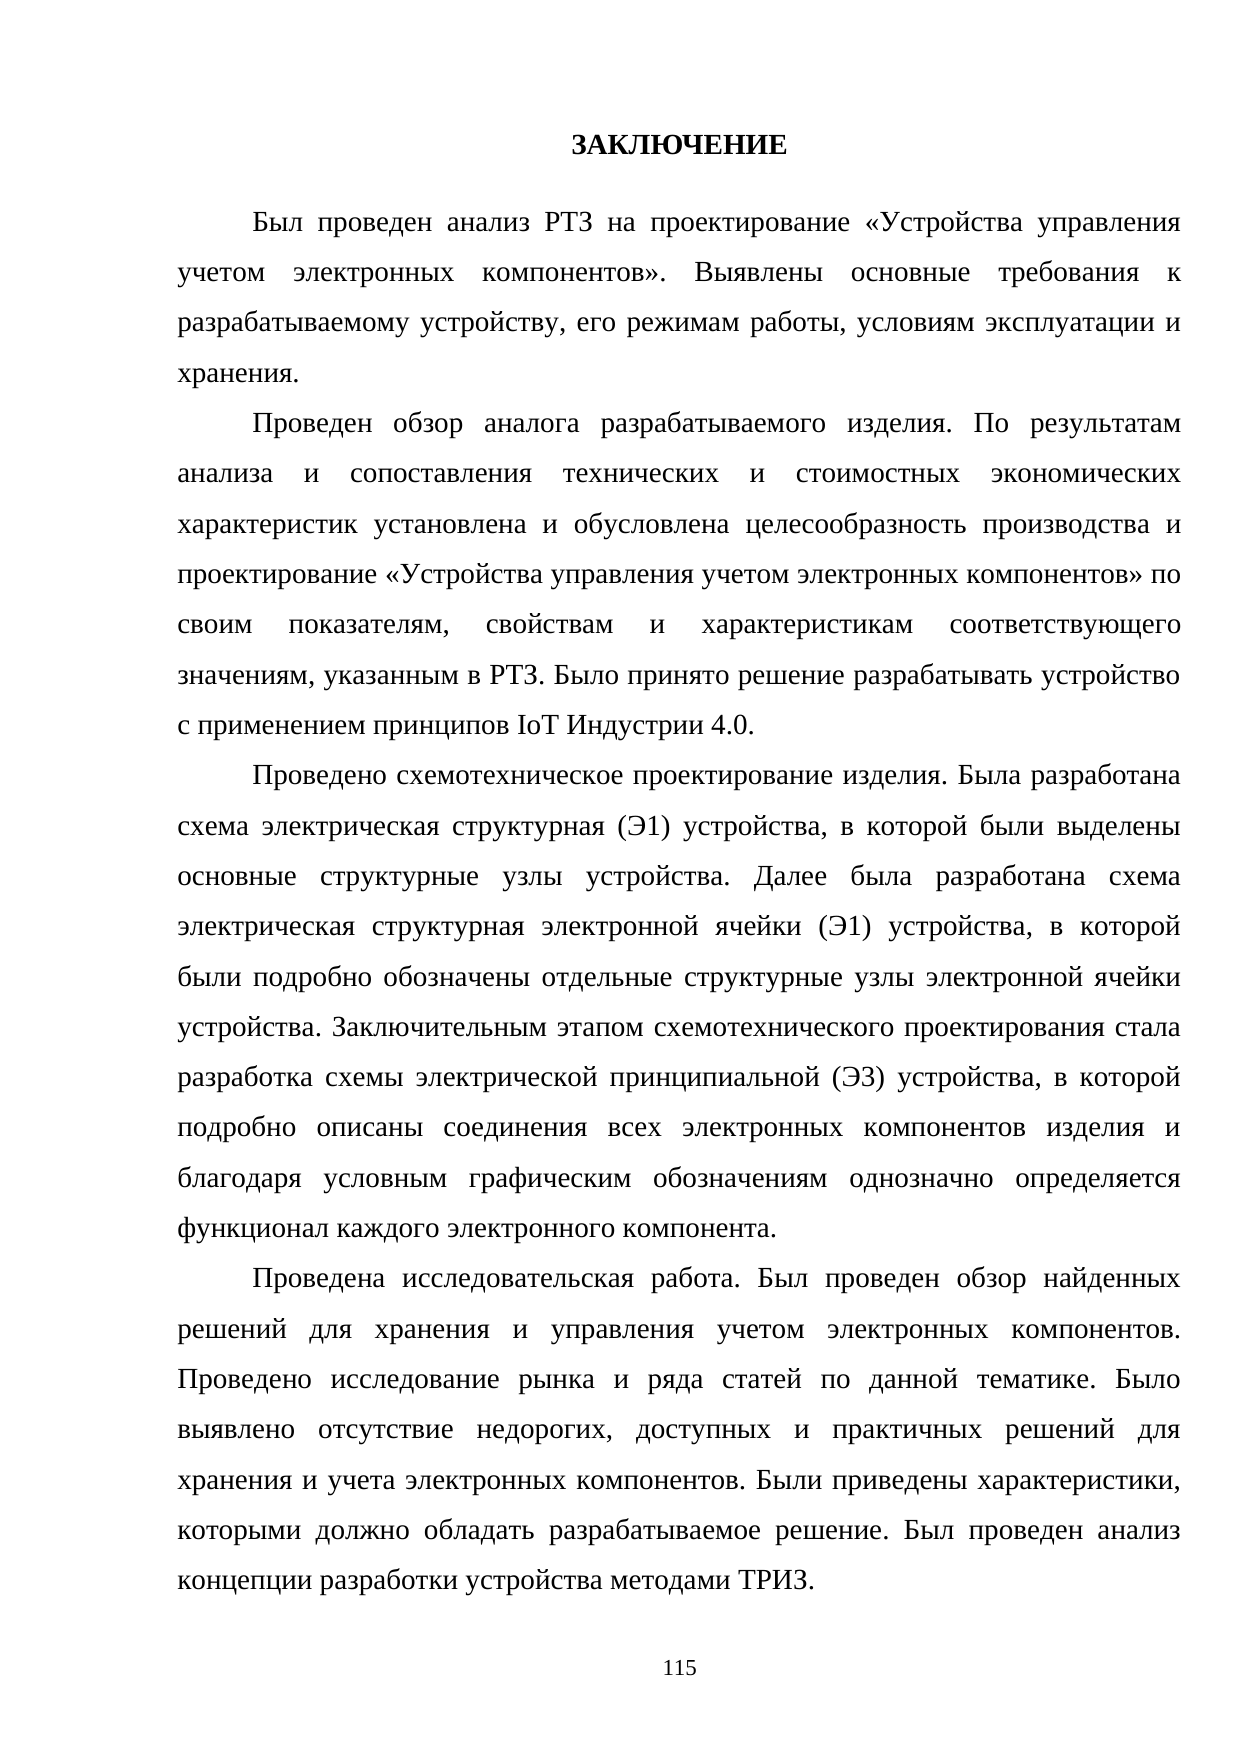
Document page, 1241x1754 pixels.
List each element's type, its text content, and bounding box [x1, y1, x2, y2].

text Был проведен анализ РТЗ на проектирование «Устройства управления учетом электронных компонентов». Выявлены основные требования к разрабатываемому устройству, его режимам работы, условиям эксплуатации и хранения. [177, 204, 1182, 388]
text Проведено схемотехническое проектирование изделия. Была разработана схема электрическая структурная (Э1) устройства, в которой были выделены основные структурные узлы устройства. Далее была разработана схема электрическая структурная электронной ячейки (Э1) устройства, в которой были подробно обозначены отдельные структурные узлы электронной ячейки устройства. Заключительным этапом схемотехнического проектирования стала разработка схемы электрической принципиальной (Э3) устройства, в которой подробно описаны соединения всех электронных компонентов изделия и благодаря условным графическим обозначениям однозначно определяется функционал каждого электронного компонента. [177, 757, 1182, 1244]
text Проведен обзор аналога разрабатываемого изделия. По результатам анализа и сопоставления технических и стоимостных экономических характеристик установлена и обусловлена целесообразность производства и проектирование «Устройства управления учетом электронных компонентов» по своим показателям, свойствам и характеристикам соответствующего значениям, указанным в РТЗ. Было принято решение разрабатывать устройство с применением принципов IoT Индустрии 4.0. [177, 405, 1182, 741]
subtitle ЗАКЛЮЧЕНИЕ [177, 127, 1182, 161]
text Проведена исследовательская работа. Был проведен обзор найденных решений для хранения и управления учетом электронных компонентов. Проведено исследование рынка и ряда статей по данной тематике. Было выявлено отсутствие недорогих, доступных и практичных решений для хранения и учета электронных компонентов. Были приведены характеристики, которыми должно обладать разрабатываемое решение. Был проведен анализ концепции разработки устройства методами ТРИЗ. [177, 1261, 1182, 1596]
